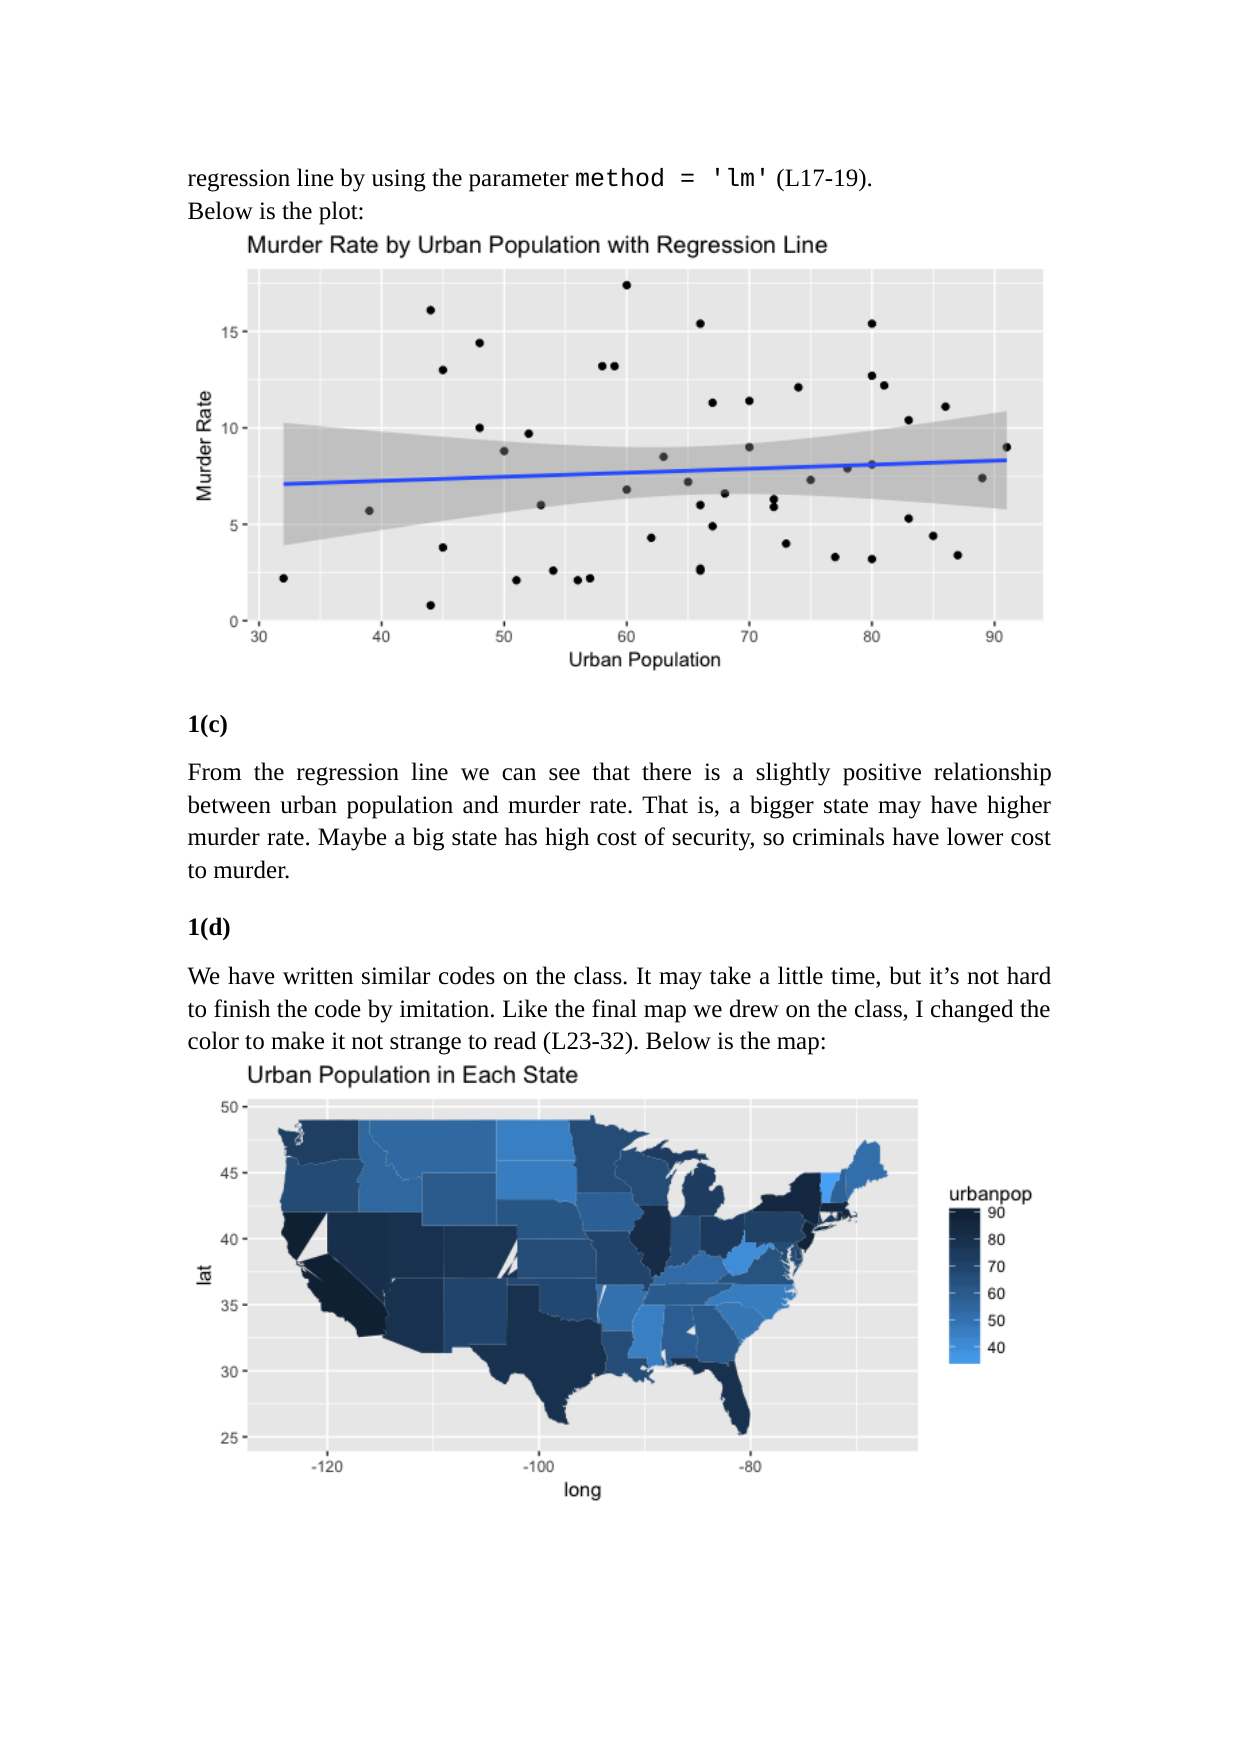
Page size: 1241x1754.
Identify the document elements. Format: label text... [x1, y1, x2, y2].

text Below is the plot: [187, 194, 1053, 227]
subtitle 1(c) [187, 707, 1053, 739]
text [187, 162, 1053, 194]
text From the regression line we can see that there is a slightly positive relationship between urban population and murder rate. That is, a bigger state may have higher murder rate. Maybe a big state has high cost of security, so criminals have lower cost to murder. [187, 756, 1053, 886]
picture [187, 227, 1053, 680]
picture [187, 1056, 1053, 1510]
text We have written similar codes on the class. It may take a little time, but it’s not hard to finish the code by imitation. Like the final map we drew on the class, I changed the color to make it not strange to read (L23-32). Below is the map: [187, 959, 1053, 1056]
subtitle 1(d) [187, 911, 1053, 943]
